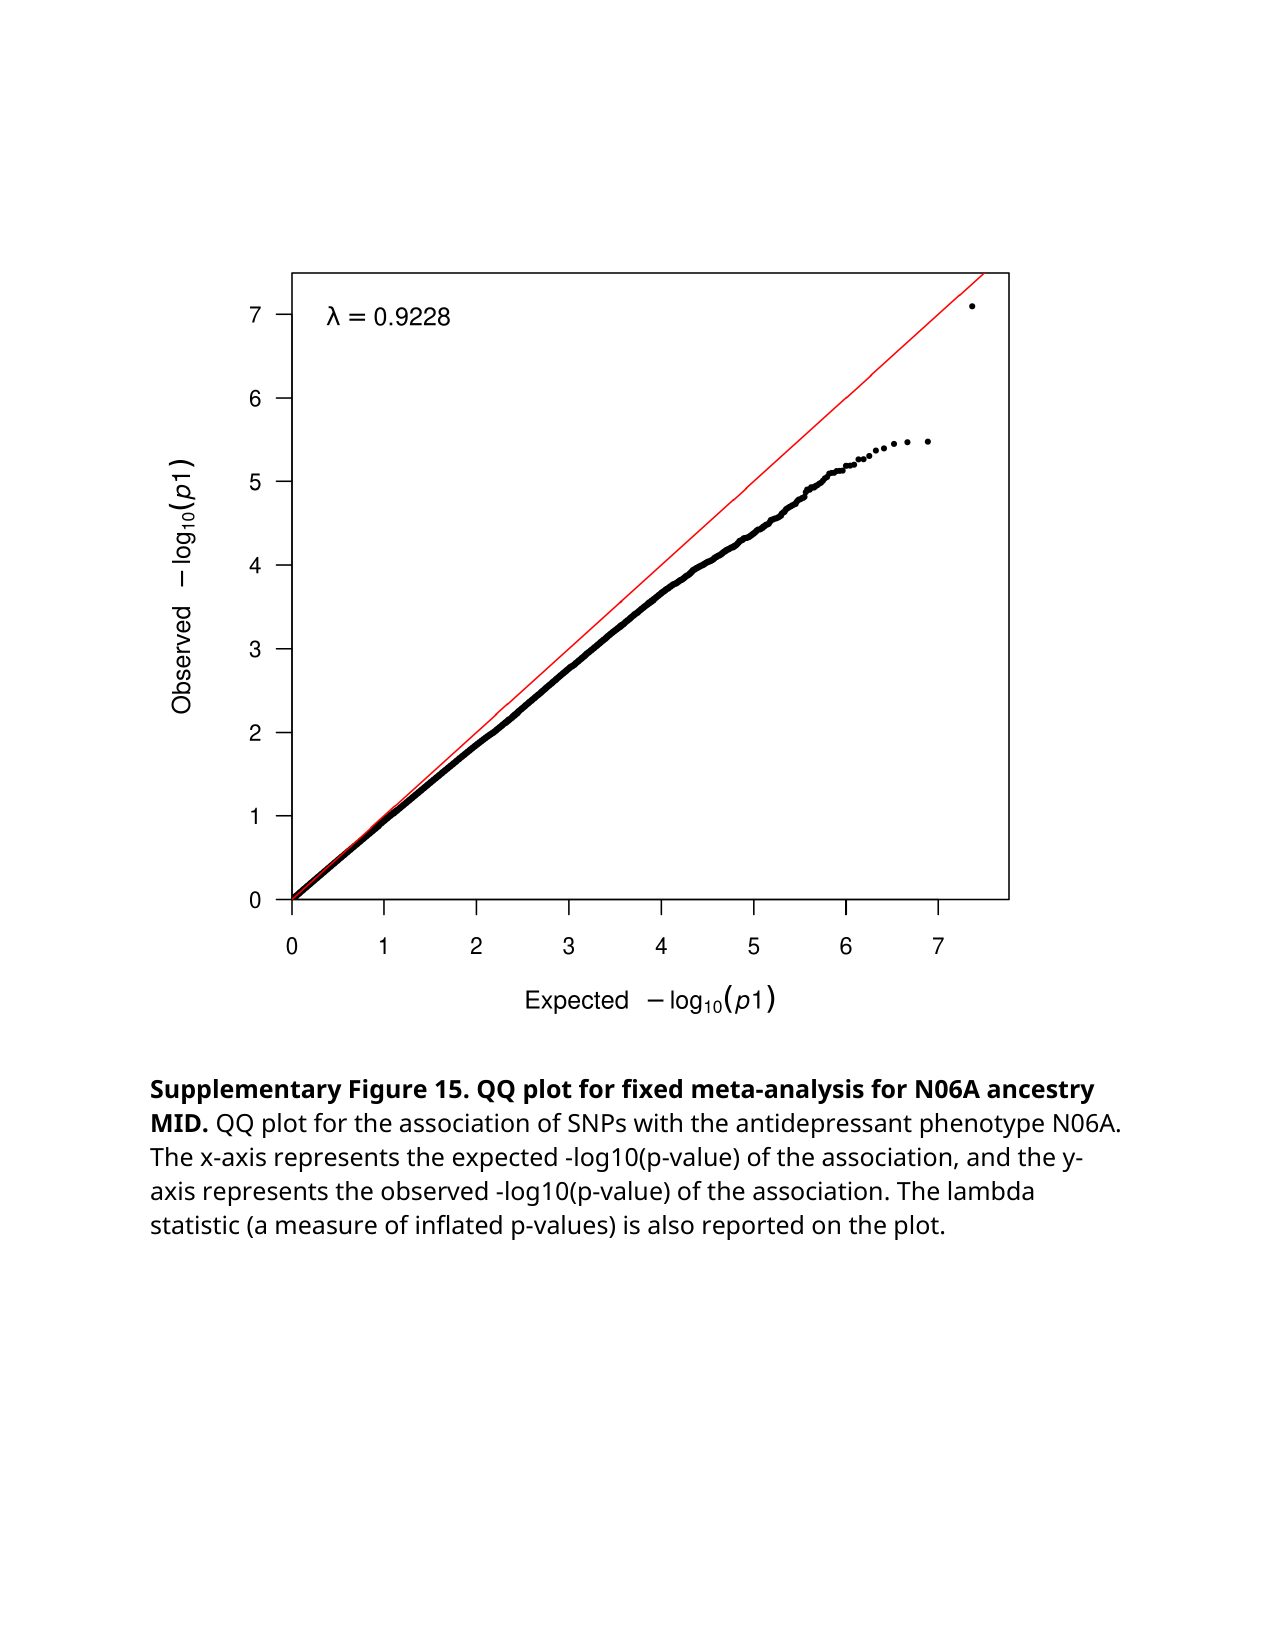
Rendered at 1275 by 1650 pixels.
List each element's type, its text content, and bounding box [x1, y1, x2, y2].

picture [168, 150, 1072, 1053]
text Supplementary Figure 15. QQ plot for fixed meta-analysis for N06A ancestry MID. QQ plot for the association of SNPs with the antidepressant phenotype N06A. The x-axis represents the expected -log10(p-value) of the association, and the y-axis represents the observed -log10(p-value) of the association. The lambda statistic (a measure of inflated p-values) is also reported on the plot. [150, 1072, 1125, 1242]
